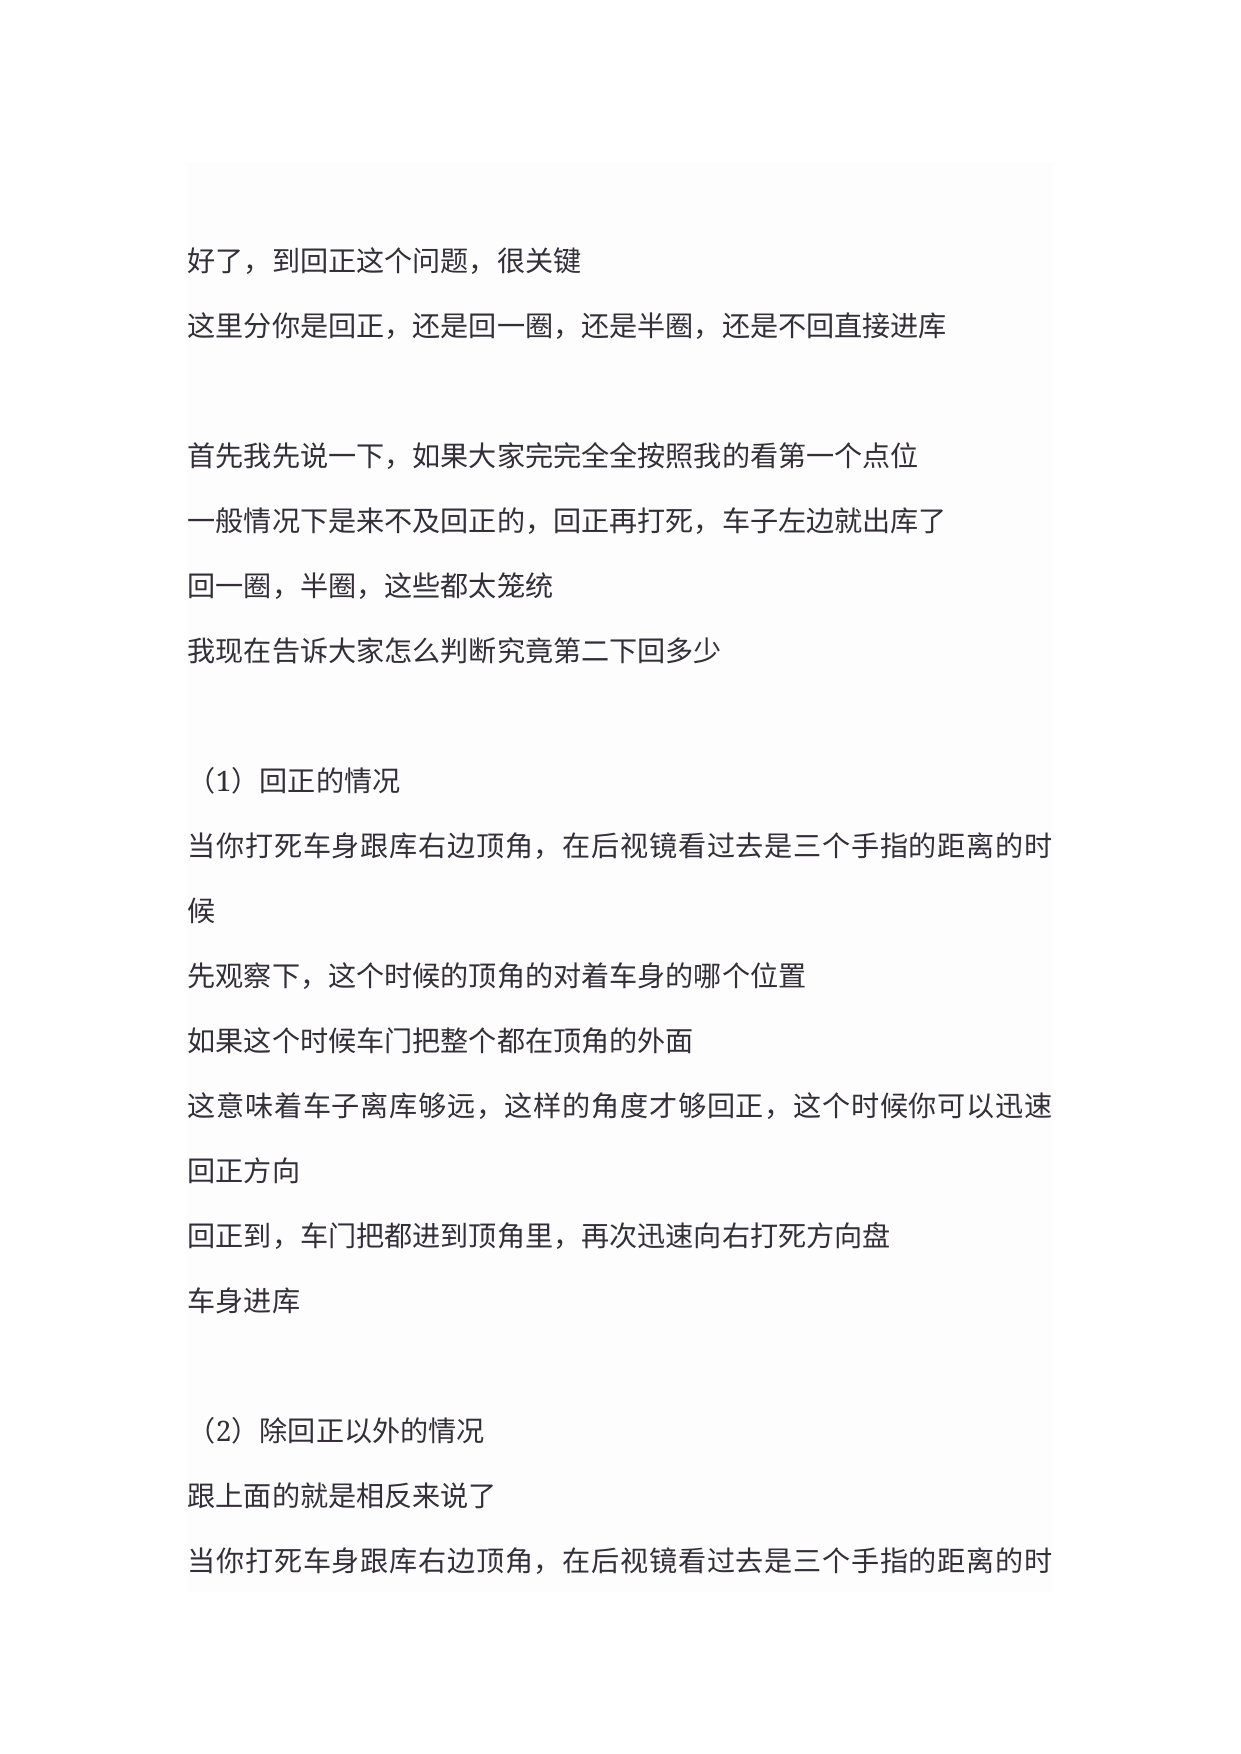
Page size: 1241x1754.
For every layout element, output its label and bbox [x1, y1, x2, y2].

text [187, 162, 1053, 1592]
